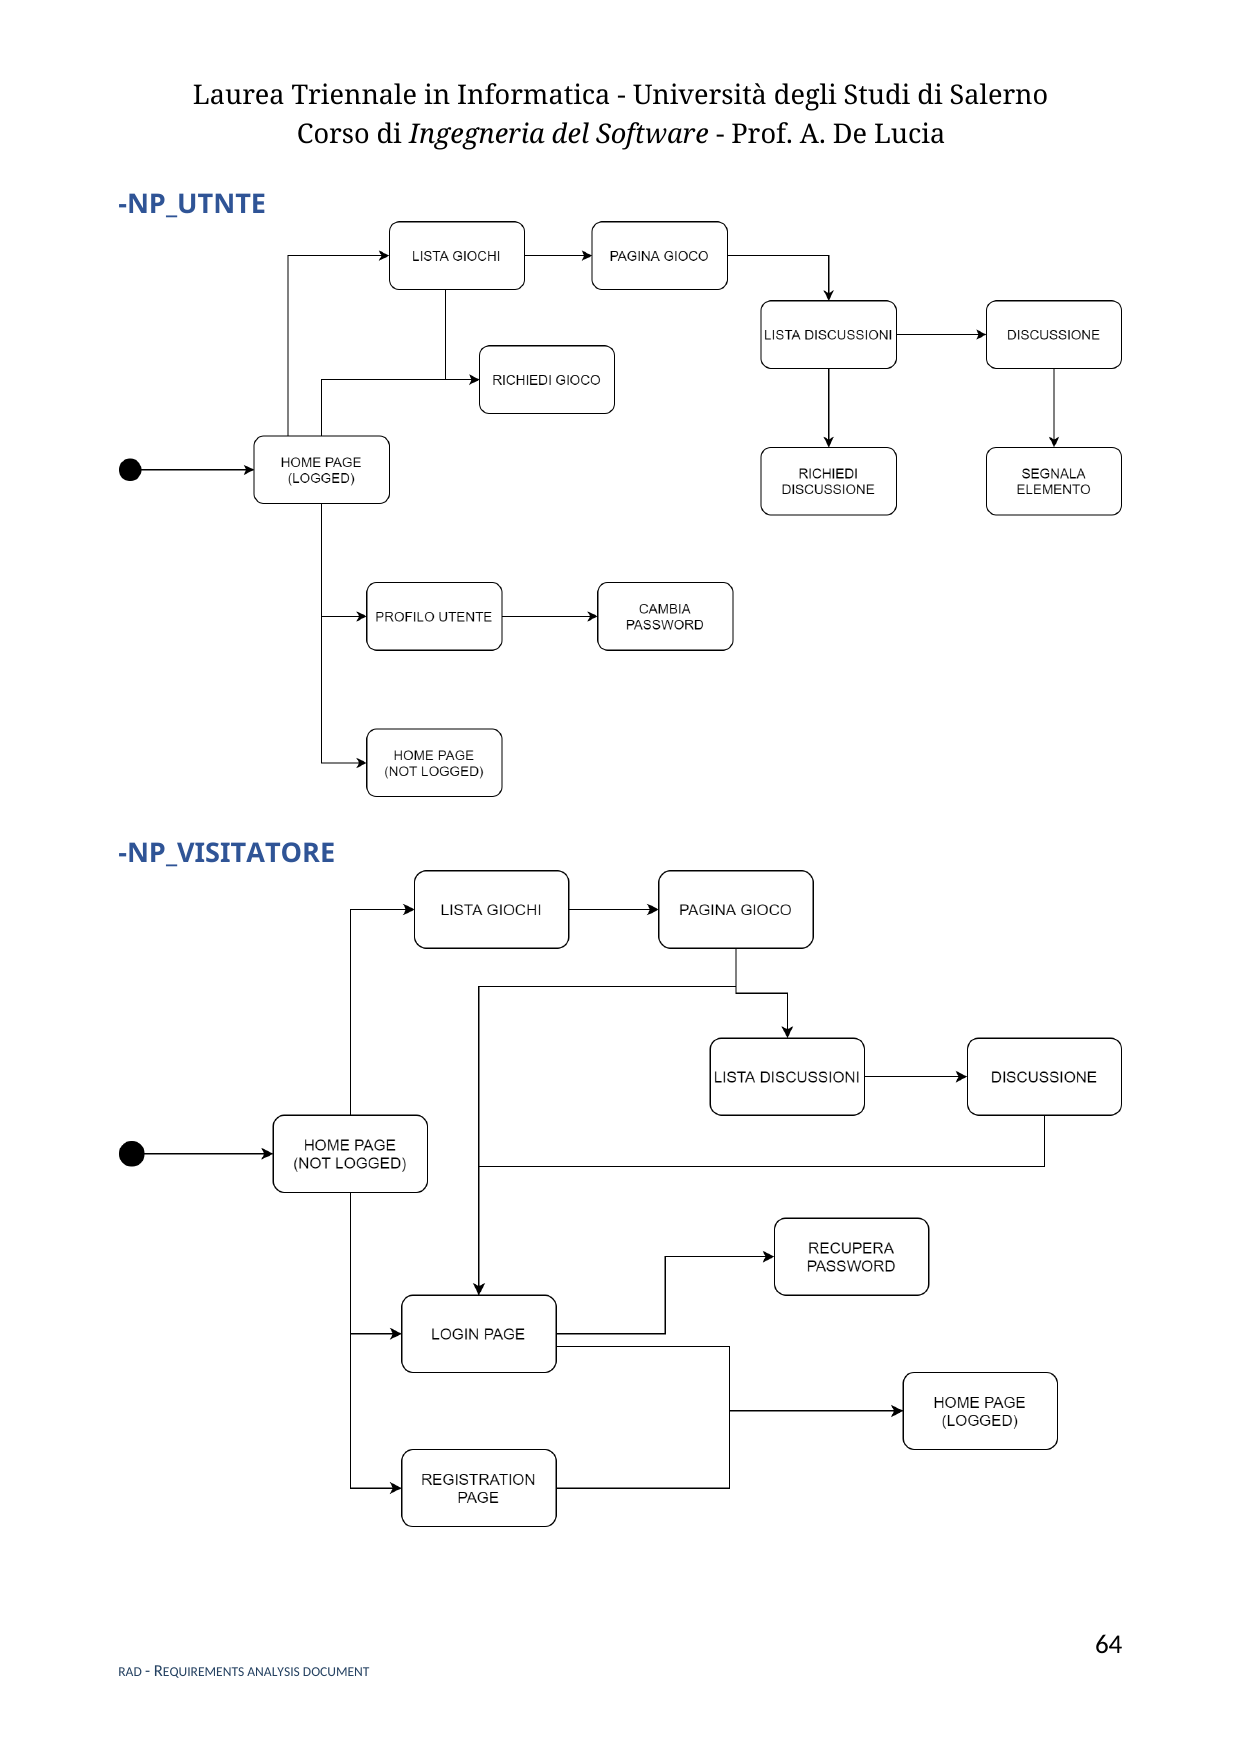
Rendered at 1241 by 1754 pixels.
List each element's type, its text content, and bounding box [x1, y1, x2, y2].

picture [118, 221, 1122, 797]
subtitle -NP_VISITATORE [118, 834, 1122, 870]
subtitle -NP_UTNTE [118, 185, 1122, 221]
picture [118, 870, 1122, 1527]
